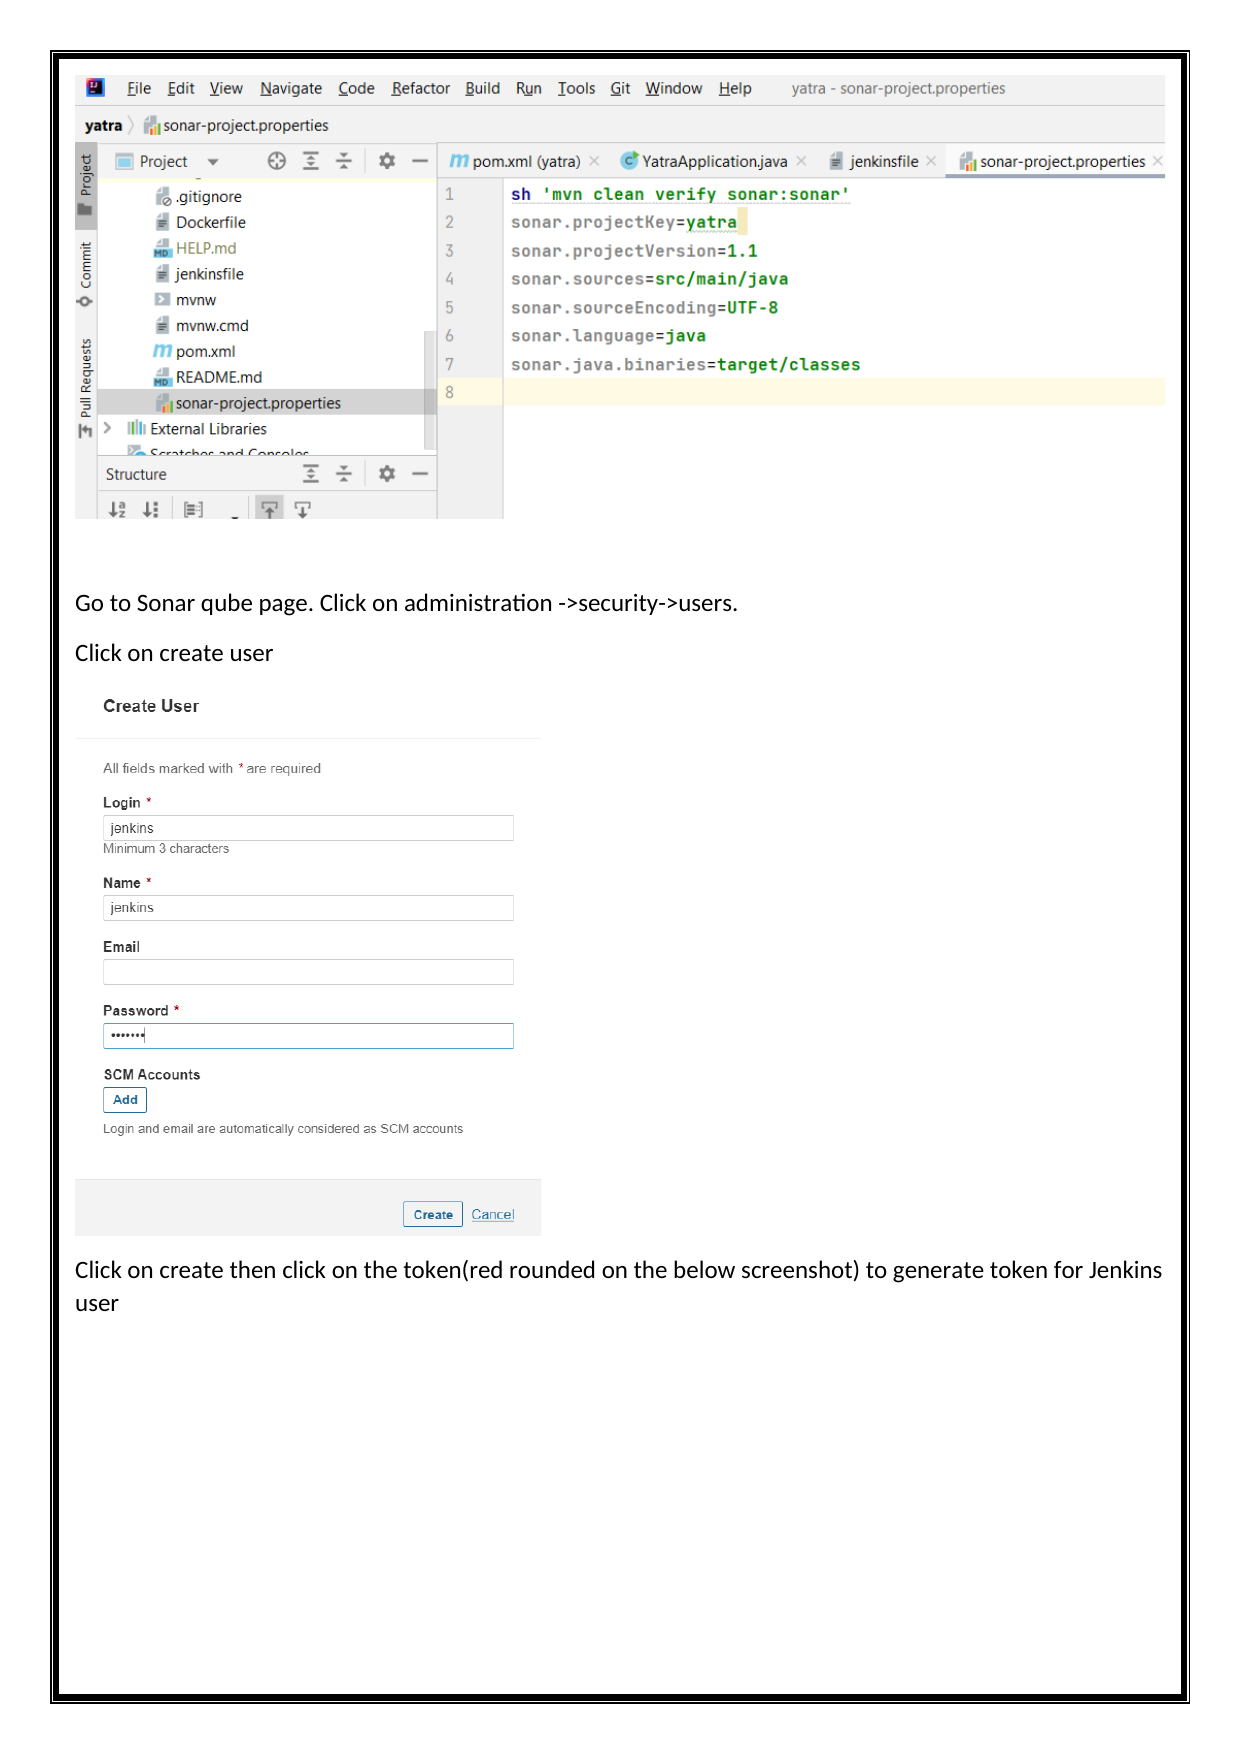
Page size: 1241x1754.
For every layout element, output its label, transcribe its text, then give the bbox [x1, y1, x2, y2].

text Click on create then click on the token(red rounded on the below screenshot) to generate token for Jenkins user [75, 1254, 1165, 1317]
text Click on create user [75, 637, 1165, 667]
text Go to Sonar qube page. Click on administration ->security->users. [75, 587, 1165, 618]
picture [75, 686, 542, 1236]
picture [75, 75, 1166, 519]
